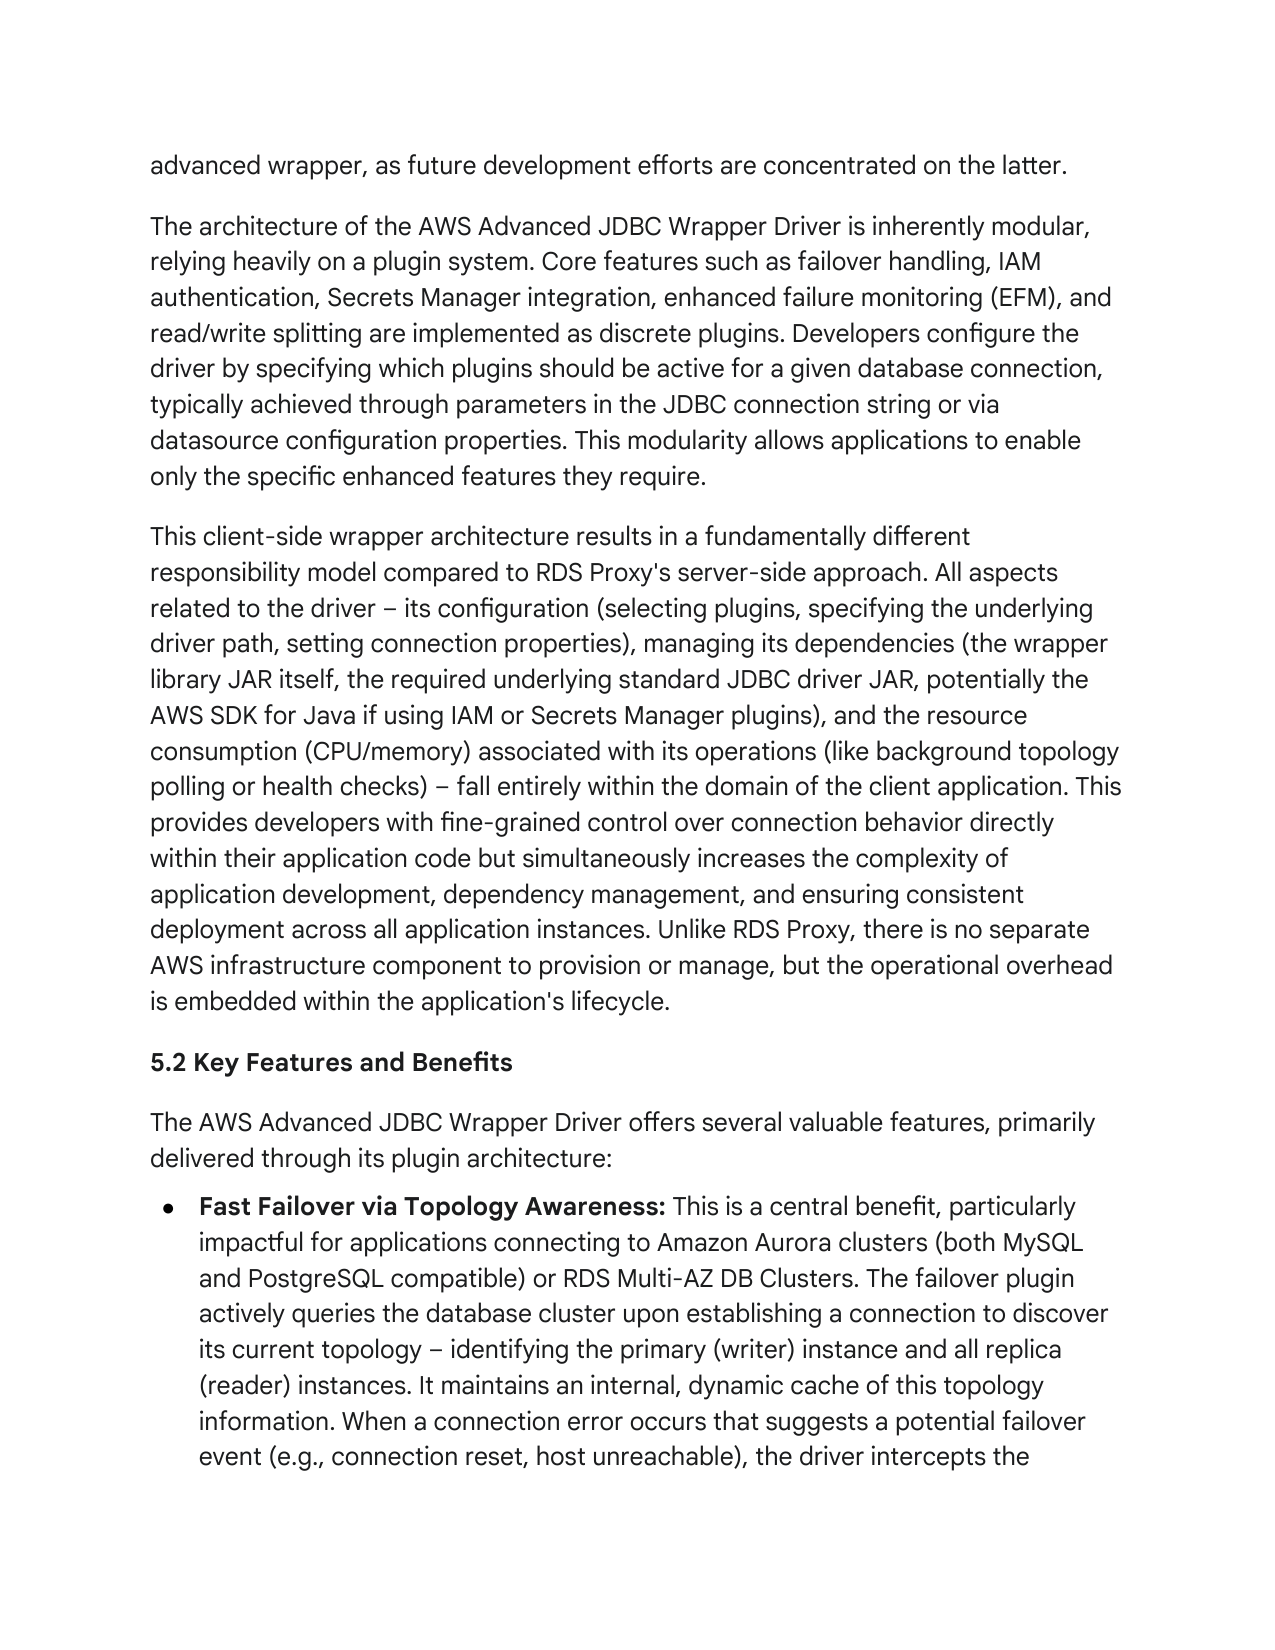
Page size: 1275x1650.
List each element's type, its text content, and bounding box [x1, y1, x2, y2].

text The AWS Advanced JDBC Wrapper Driver offers several valuable features, primarily delivered through its plugin architecture: [150, 1107, 1125, 1174]
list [161, 1191, 1125, 1473]
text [150, 150, 1125, 181]
text The architecture of the AWS Advanced JDBC Wrapper Driver is inherently modular, relying heavily on a plugin system. Core features such as failover handling, IAM authentication, Secrets Manager integration, enhanced failure monitoring (EFM), and read/write splitting are implemented as discrete plugins. Developers configure the driver by specifying which plugins should be active for a given database connection, typically achieved through parameters in the JDBC connection string or via datasource configuration properties. This modularity allows applications to enable only the specific enhanced features they require. [150, 211, 1125, 492]
text This client-side wrapper architecture results in a fundamentally different responsibility model compared to RDS Proxy's server-side approach. All aspects related to the driver – its configuration (selecting plugins, specifying the underlying driver path, setting connection properties), managing its dependencies (the wrapper library JAR itself, the required underlying standard JDBC driver JAR, potentially the AWS SDK for Java if using IAM or Secrets Manager plugins), and the resource consumption (CPU/memory) associated with its operations (like background topology polling or health checks) – fall entirely within the domain of the client application. This provides developers with fine-grained control over connection behavior directly within their application code but simultaneously increases the complexity of application development, dependency management, and ensuring consistent deployment across all application instances. Unlike RDS Proxy, there is no separate AWS infrastructure component to provision or manage, but the operational overhead is embedded within the application's lifecycle. [150, 522, 1125, 1017]
text 5.2 Key Features and Benefits [150, 1047, 1125, 1078]
